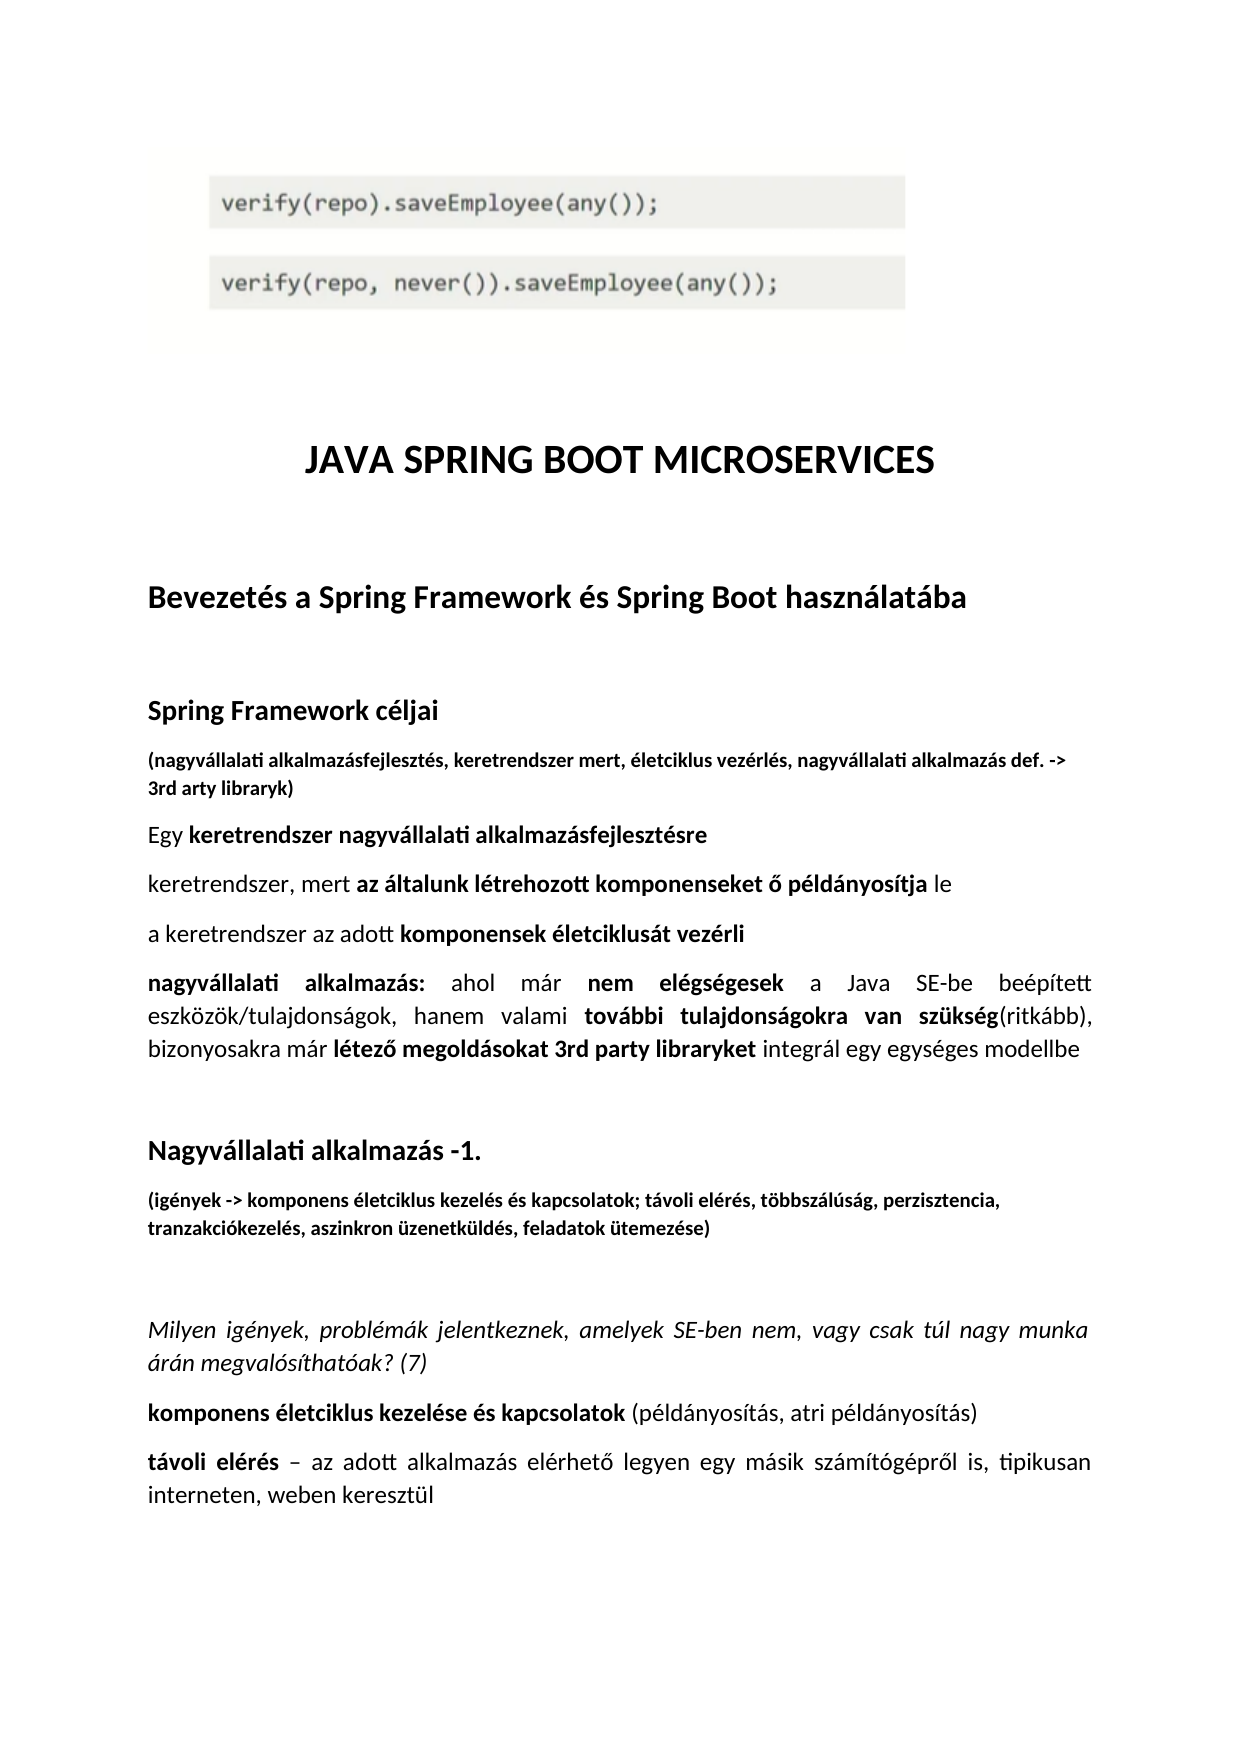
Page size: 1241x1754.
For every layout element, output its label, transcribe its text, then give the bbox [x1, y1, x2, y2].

text Nagyvállalati alkalmazás -1. [148, 1132, 1093, 1168]
text Bevezetés a Spring Framework és Spring Boot használatába [148, 576, 1093, 617]
text keretrendszer, mert az általunk létrehozott komponenseket ő példányosítja le [148, 868, 1093, 899]
text komponens életciklus kezelése és kapcsolatok (példányosítás, atri példányosítás) [148, 1397, 1093, 1427]
picture [147, 147, 906, 354]
text Spring Framework céljai [148, 692, 1093, 728]
text JAVA SPRING BOOT MICROSERVICES [148, 433, 1093, 484]
text távoli elérés – az adott alkalmazás elérhető legyen egy másik számítógépről is, tipikusan interneten, weben keresztül [148, 1446, 1093, 1510]
text Milyen igények, problémák jelentkeznek, amelyek SE-ben nem, vagy csak túl nagy munka árán megvalósíthatóak? (7) [148, 1314, 1093, 1378]
text nagyvállalati alkalmazás: ahol már nem elégségesek a Java SE-be beépített eszközök/tulajdonságok, hanem valami további tulajdonságokra van szükség(ritkább), bizonyosakra már létező megoldásokat 3rd party libraryket integrál egy egységes modellbe [148, 967, 1093, 1064]
text (igények -> komponens életciklus kezelés és kapcsolatok; távoli elérés, többszálúság, perzisztencia, tranzakciókezelés, aszinkron üzenetküldés, feladatok ütemezése) [148, 1188, 1093, 1240]
text a keretrendszer az adott komponensek életciklusát vezérli [148, 918, 1093, 948]
text (nagyvállalati alkalmazásfejlesztés, keretrendszer mert, életciklus vezérlés, nagyvállalati alkalmazás def. -> 3rd arty libraryk) [148, 747, 1093, 800]
text Egy keretrendszer nagyvállalati alkalmazásfejlesztésre [148, 819, 1093, 849]
